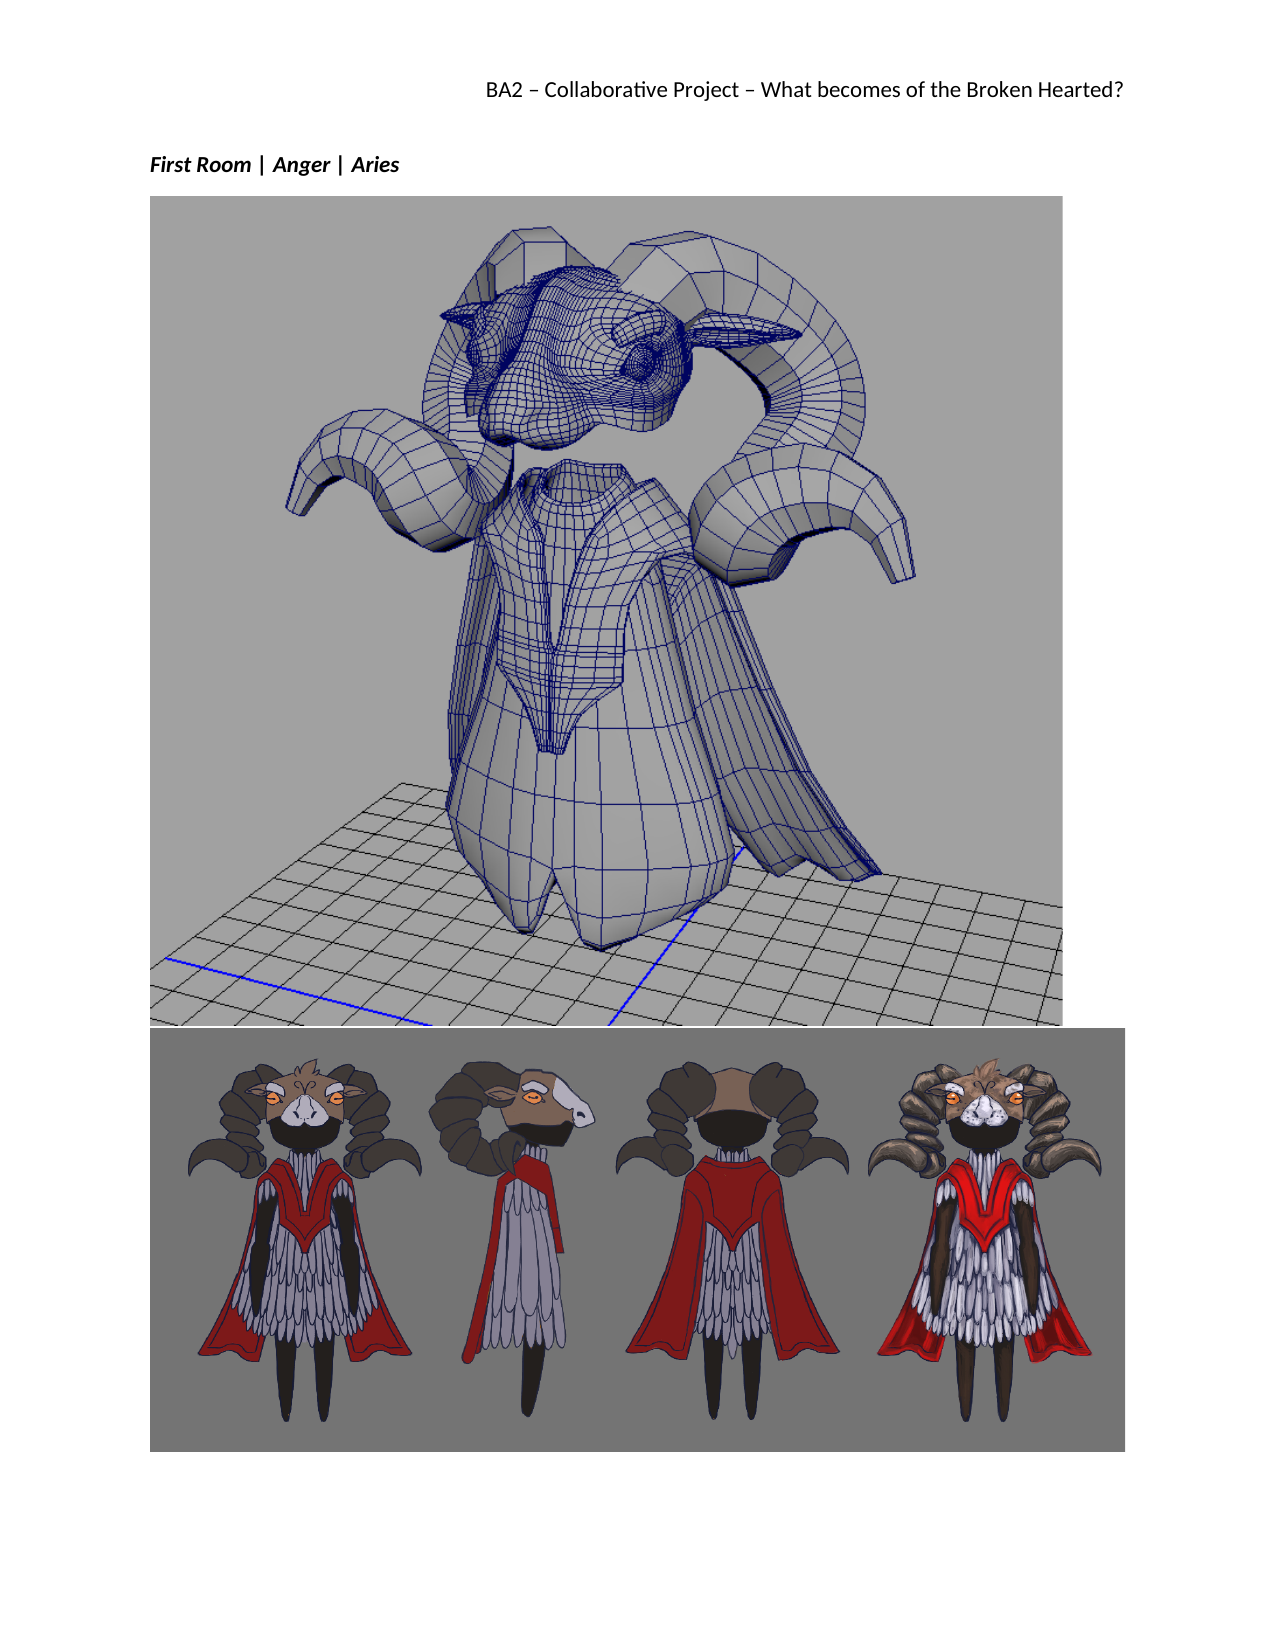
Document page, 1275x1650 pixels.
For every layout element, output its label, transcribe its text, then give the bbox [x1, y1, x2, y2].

picture [150, 1028, 1125, 1452]
text First Room | Anger | Aries [150, 150, 1125, 178]
picture [150, 196, 1063, 1026]
